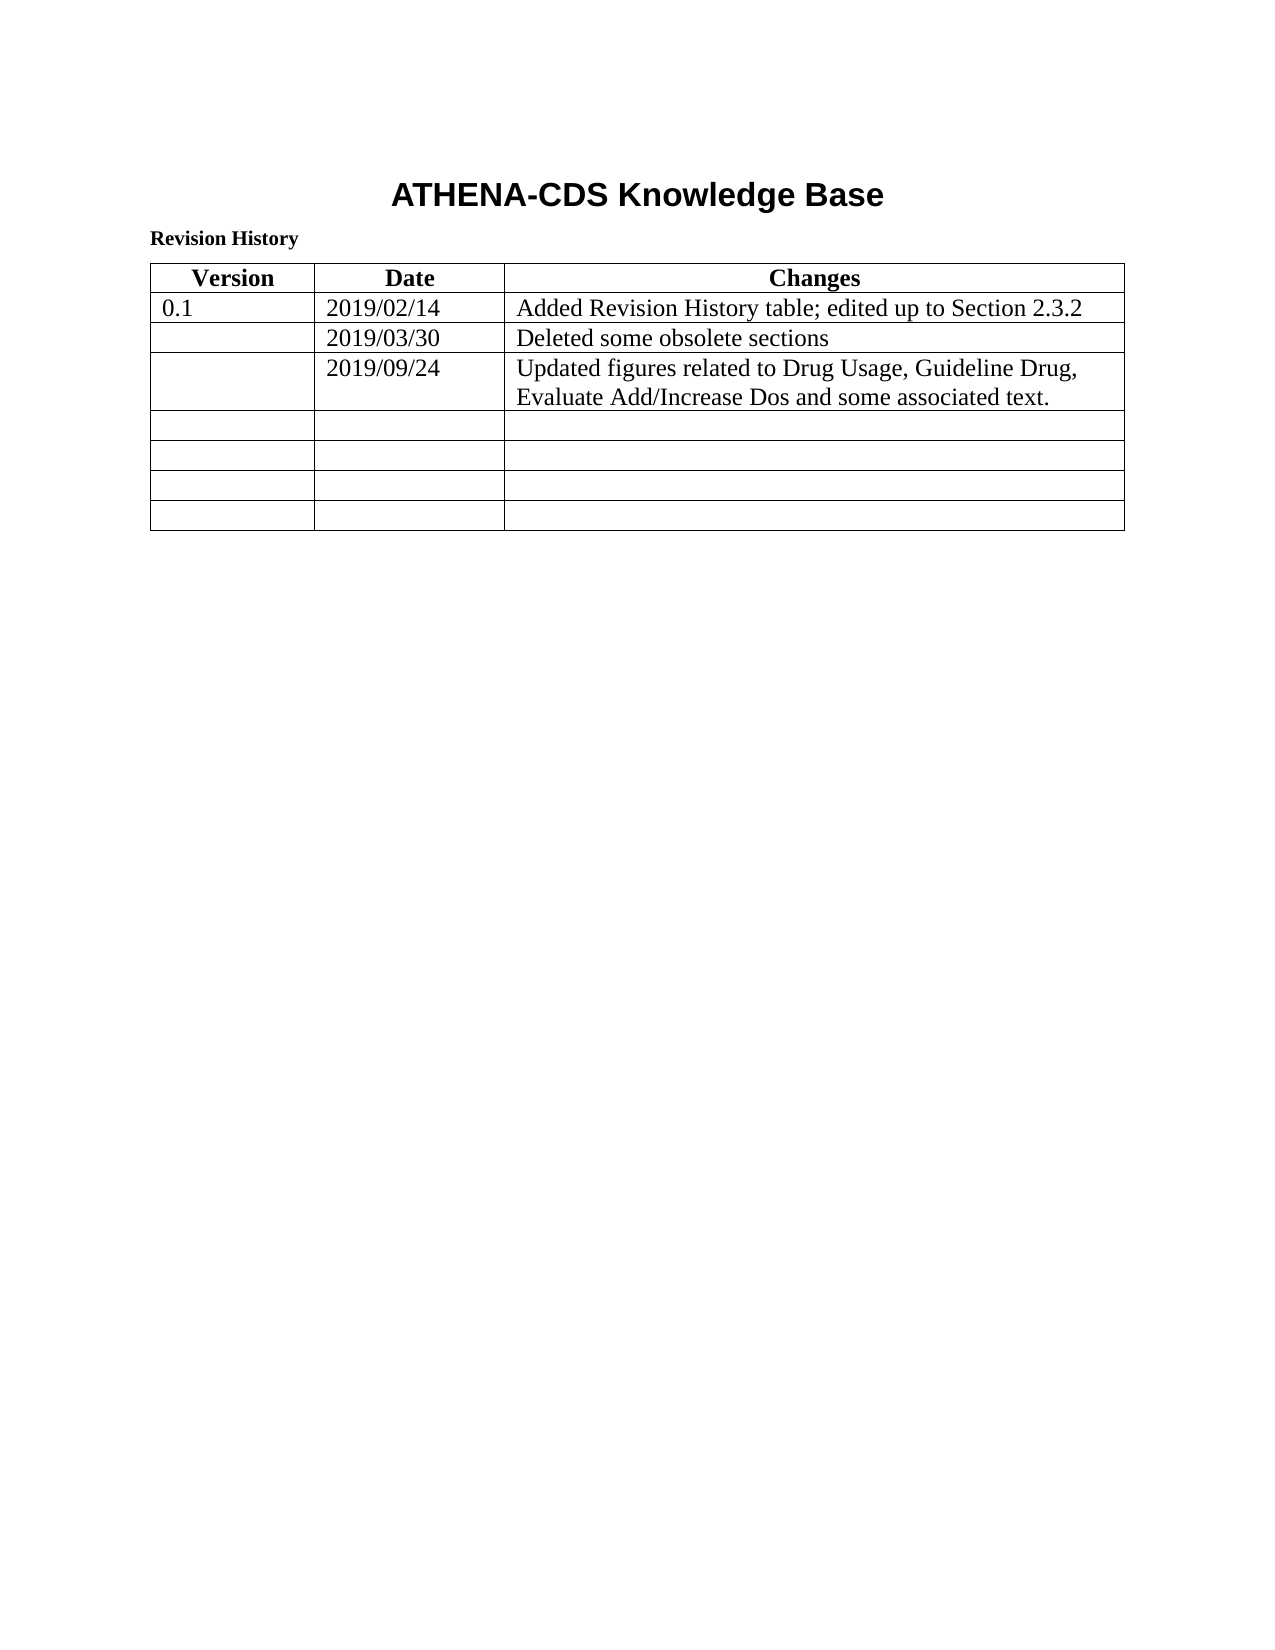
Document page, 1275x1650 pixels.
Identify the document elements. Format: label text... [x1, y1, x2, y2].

table_cell [151, 323, 314, 352]
table_cell [315, 441, 504, 470]
table_cell Deleted some obsolete sections [505, 323, 1124, 352]
table_header Version [151, 264, 314, 292]
table_cell [151, 441, 314, 470]
table_cell [315, 501, 504, 529]
table_cell [151, 471, 314, 500]
table_cell Added Revision History table; edited up to Section 2.3.2 [505, 293, 1124, 322]
table_cell 2019/03/30 [315, 323, 504, 352]
table_cell Updated figures related to Drug Usage, Guideline Drug, Evaluate Add/Increase Dos and some associated text. [505, 353, 1124, 410]
table_header Changes [505, 264, 1124, 292]
text Revision History [150, 226, 1125, 250]
table_cell [505, 501, 1124, 529]
table_header Date [315, 264, 504, 292]
table_cell [505, 411, 1124, 440]
table_cell [505, 471, 1124, 500]
table_cell [151, 411, 314, 440]
table_cell 2019/09/24 [315, 353, 504, 410]
table_cell [505, 441, 1124, 470]
table_cell [315, 471, 504, 500]
title ATHENA-CDS Knowledge Base [150, 175, 1125, 213]
table_cell [151, 501, 314, 529]
table_cell [151, 353, 314, 410]
table_cell [315, 411, 504, 440]
table_cell 2019/02/14 [315, 293, 504, 322]
table_cell 0.1 [151, 293, 314, 322]
